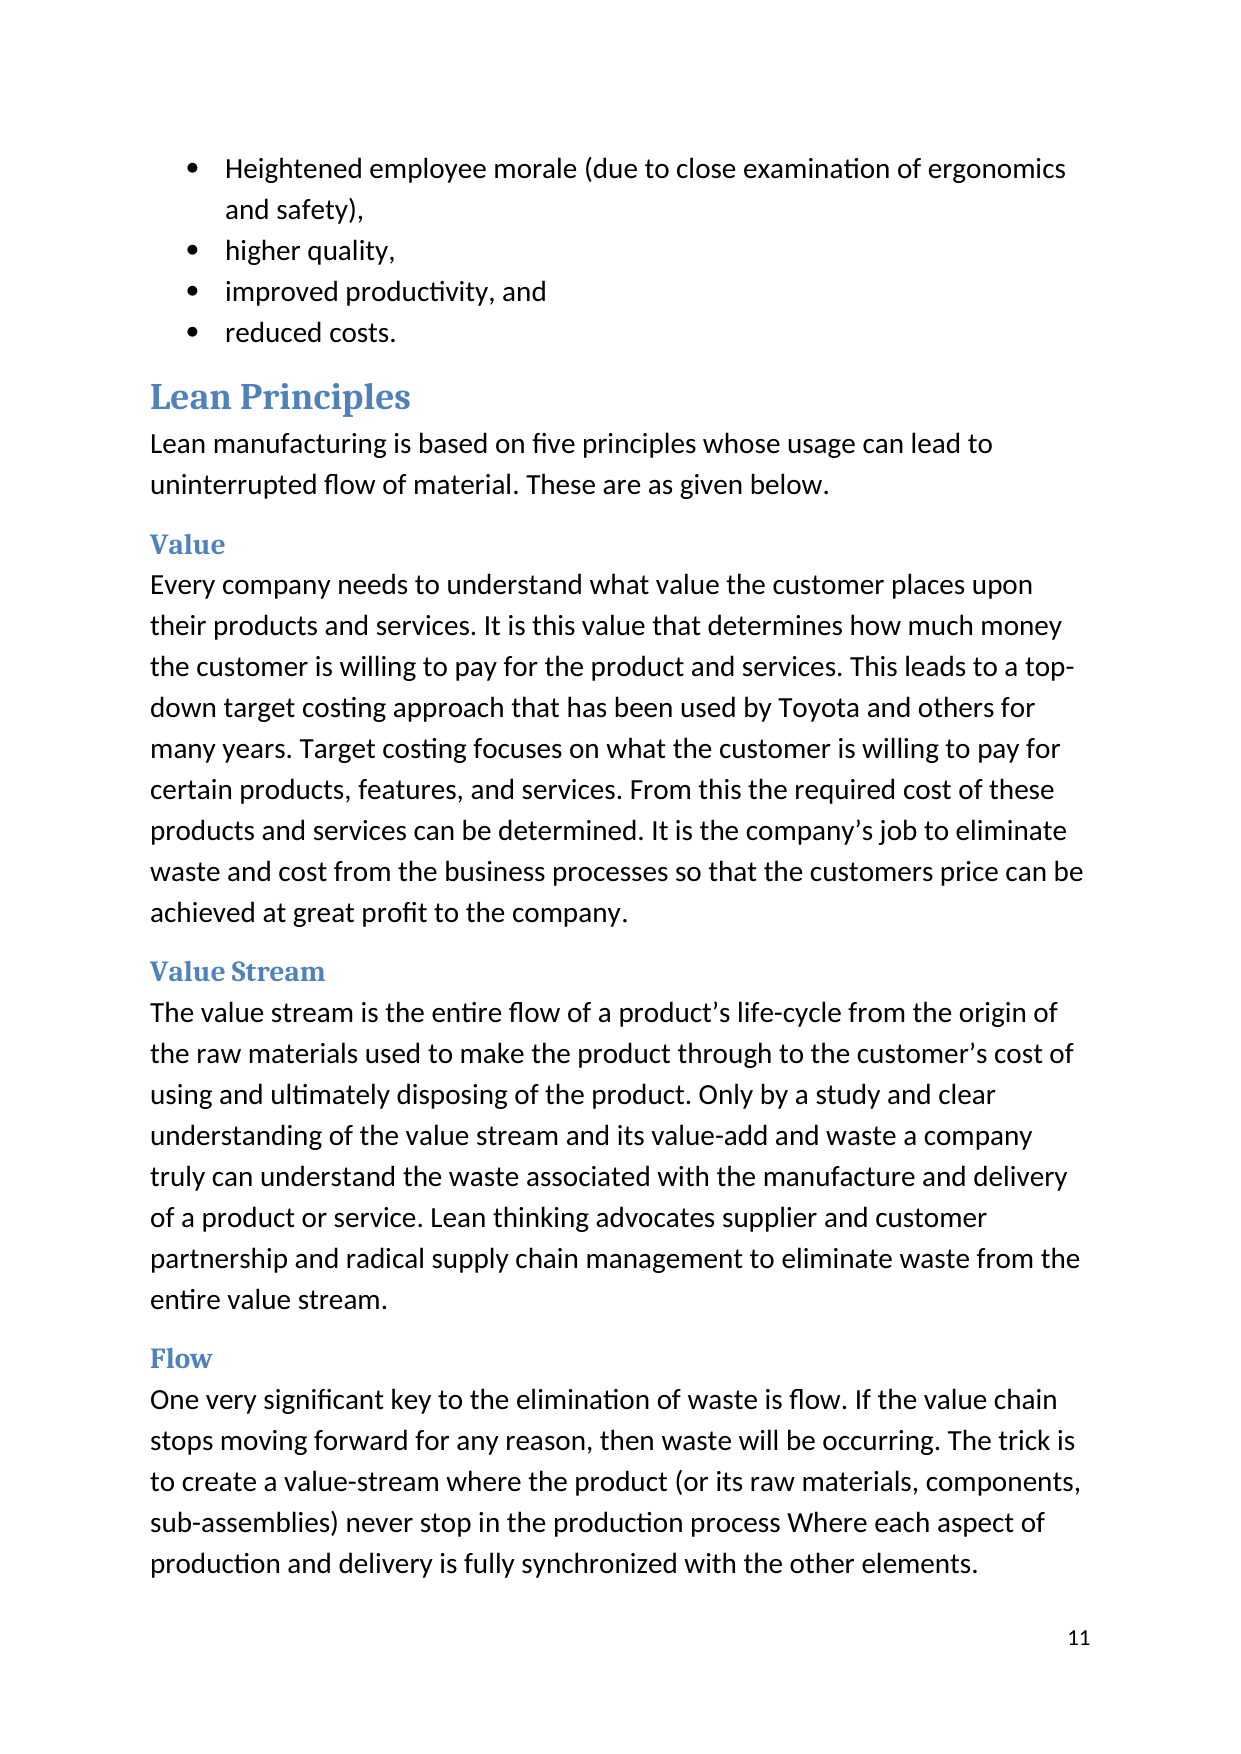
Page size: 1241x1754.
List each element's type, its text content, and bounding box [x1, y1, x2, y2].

list reduced costs. [187, 314, 1090, 349]
subtitle Lean Principles [150, 376, 1090, 419]
subtitle Flow [150, 1342, 1090, 1376]
list Heightened employee morale (due to close examination of ergonomics and safety), [187, 150, 1090, 227]
text Lean manufacturing is based on five principles whose usage can lead to uninterrupted flow of material. These are as given below. [150, 425, 1090, 502]
text The value stream is the entire flow of a product’s life-cycle from the origin of the raw materials used to make the product through to the customer’s cost of using and ultimately disposing of the product. Only by a study and clear understanding of the value stream and its value-add and waste a company truly can understand the waste associated with the manufacture and delivery of a product or service. Lean thinking advocates supplier and customer partnership and radical supply chain management to eliminate waste from the entire value stream. [150, 994, 1090, 1316]
text Every company needs to understand what value the customer places upon their products and services. It is this value that determines how much money the customer is willing to pay for the product and services. This leads to a top-down target costing approach that has been used by Toyota and others for many years. Target costing focuses on what the customer is willing to pay for certain products, features, and services. From this the required cost of these products and services can be determined. It is the company’s job to eliminate waste and cost from the business processes so that the customers price can be achieved at great profit to the company. [150, 566, 1090, 929]
subtitle Value [150, 528, 1090, 561]
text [150, 1381, 1090, 1580]
list improved productivity, and [187, 273, 1090, 308]
list higher quality, [187, 232, 1090, 267]
subtitle Value Stream [150, 956, 1090, 989]
